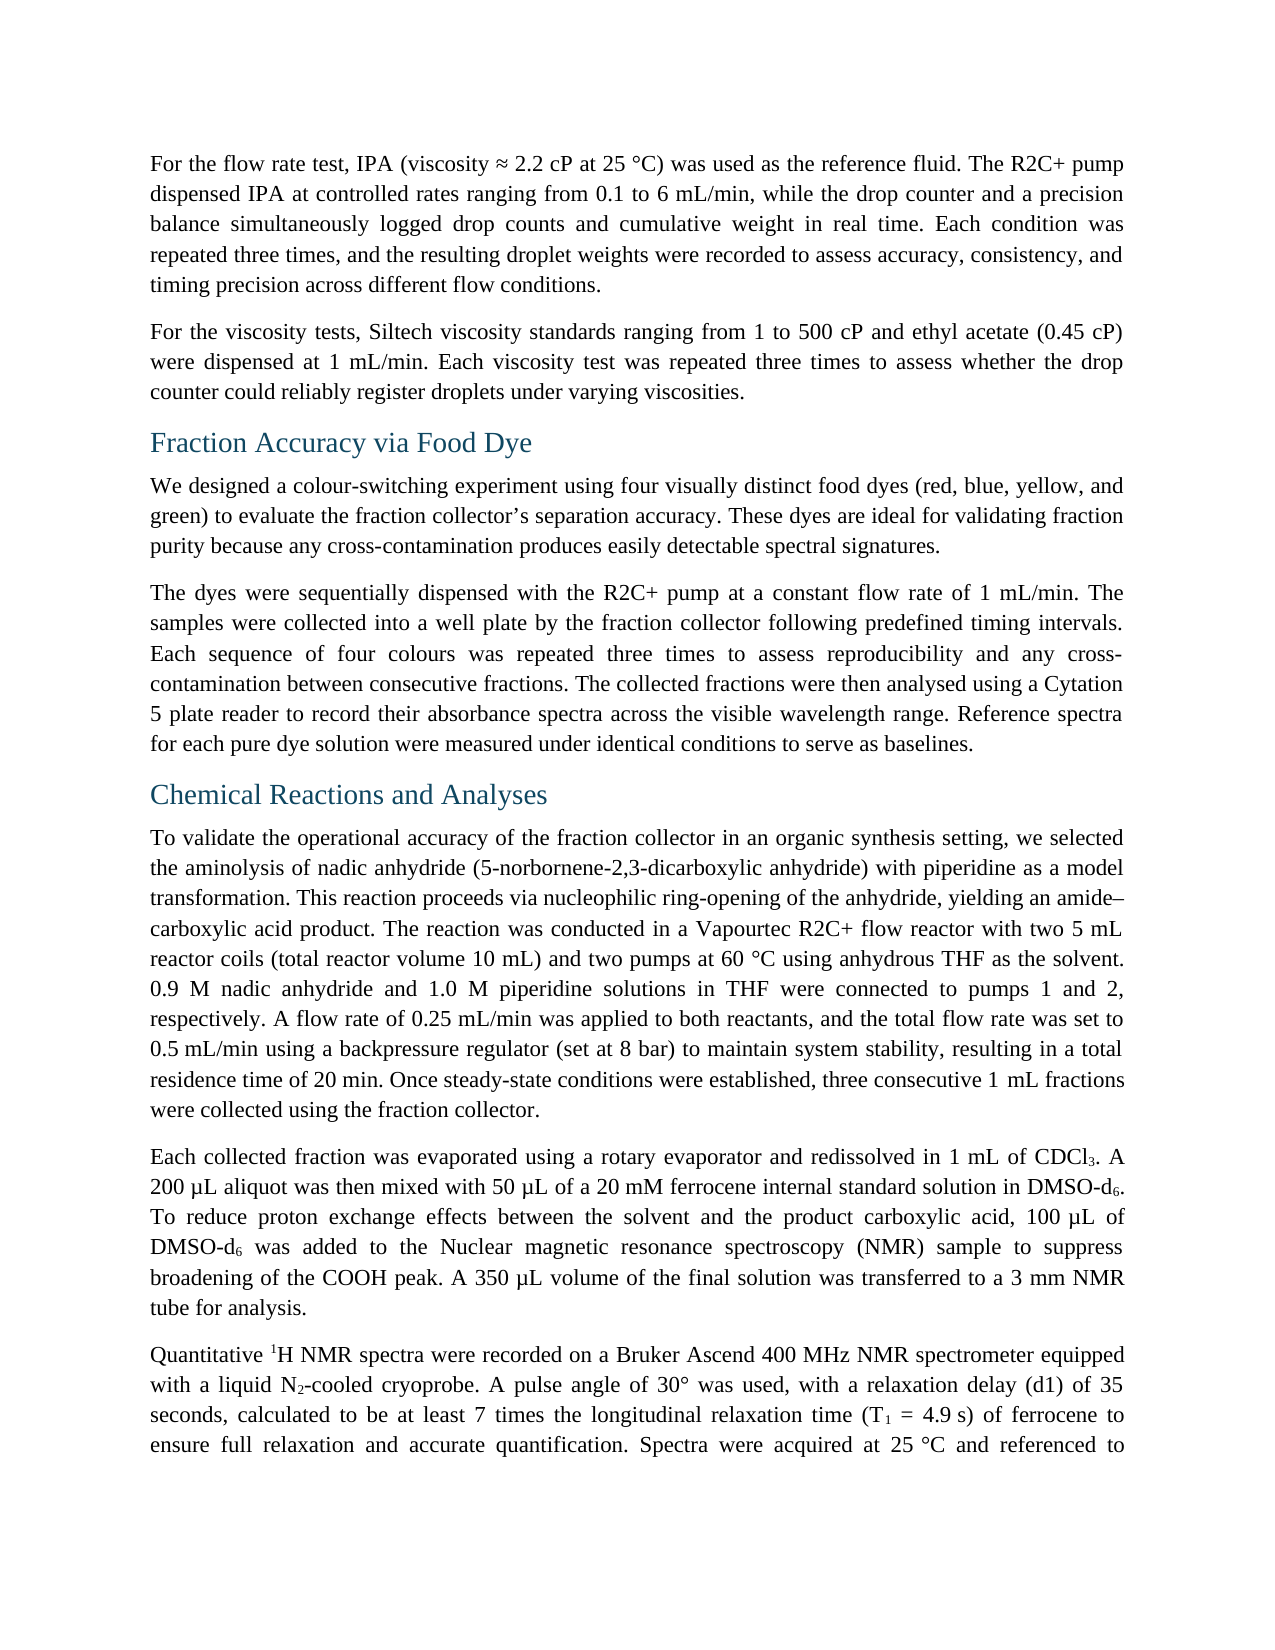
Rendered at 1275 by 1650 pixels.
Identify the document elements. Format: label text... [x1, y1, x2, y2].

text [150, 1341, 1125, 1458]
text To validate the operational accuracy of the fraction collector in an organic synthesis setting, we selected the aminolysis of nadic anhydride (5-norbornene-2,3-dicarboxylic anhydride) with piperidine as a model transformation. This reaction proceeds via nucleophilic ring-opening of the anhydride, yielding an amide–carboxylic acid product. The reaction was conducted in a Vapourtec R2C+ flow reactor with two 5 mL reactor coils (total reactor volume 10 mL) and two pumps at 60 °C using anhydrous THF as the solvent. 0.9 M nadic anhydride and 1.0 M piperidine solutions in THF were connected to pumps 1 and 2, respectively. A flow rate of 0.25 mL/min was applied to both reactants, and the total flow rate was set to 0.5 mL/min using a backpressure regulator (set at 8 bar) to maintain system stability, resulting in a total residence time of 20 min. Once steady-state conditions were established, three consecutive 1 mL fractions were collected using the fraction collector. [150, 824, 1125, 1122]
text The dyes were sequentially dispensed with the R2C+ pump at a constant flow rate of 1 mL/min. The samples were collected into a well plate by the fraction collector following predefined timing intervals. Each sequence of four colours was repeated three times to assess reproducibility and any cross-contamination between consecutive fractions. The collected fractions were then analysed using a Cytation 5 plate reader to record their absorbance spectra across the visible wavelength range. Reference spectra for each pure dye solution were measured under identical conditions to serve as baselines. [150, 579, 1125, 757]
subtitle Fraction Accuracy via Food Dye [150, 425, 1125, 458]
text For the viscosity tests, Siltech viscosity standards ranging from 1 to 500 cP and ethyl acetate (0.45 cP) were dispensed at 1 mL/min. Each viscosity test was repeated three times to assess whether the drop counter could reliably register droplets under varying viscosities. [150, 318, 1125, 404]
text We designed a colour-switching experiment using four visually distinct food dyes (red, blue, yellow, and green) to evaluate the fraction collector’s separation accuracy. These dyes are ideal for validating fraction purity because any cross-contamination produces easily detectable spectral signatures. [150, 472, 1125, 559]
subtitle Chemical Reactions and Analyses [150, 777, 1125, 811]
text Each collected fraction was evaporated using a rotary evaporator and redissolved in 1 mL of CDCl3. A 200 µL aliquot was then mixed with 50 µL of a 20 mM ferrocene internal standard solution in DMSO-d6. To reduce proton exchange effects between the solvent and the product carboxylic acid, 100 µL of DMSO-d6 was added to the Nuclear magnetic resonance spectroscopy (NMR) sample to suppress broadening of the COOH peak. A 350 µL volume of the final solution was transferred to a 3 mm NMR tube for analysis. [150, 1143, 1125, 1320]
text For the flow rate test, IPA (viscosity ≈ 2.2 cP at 25 °C) was used as the reference fluid. The R2C+ pump dispensed IPA at controlled rates ranging from 0.1 to 6 mL/min, while the drop counter and a precision balance simultaneously logged drop counts and cumulative weight in real time. Each condition was repeated three times, and the resulting droplet weights were recorded to assess accuracy, consistency, and timing precision across different flow conditions. [150, 150, 1125, 297]
